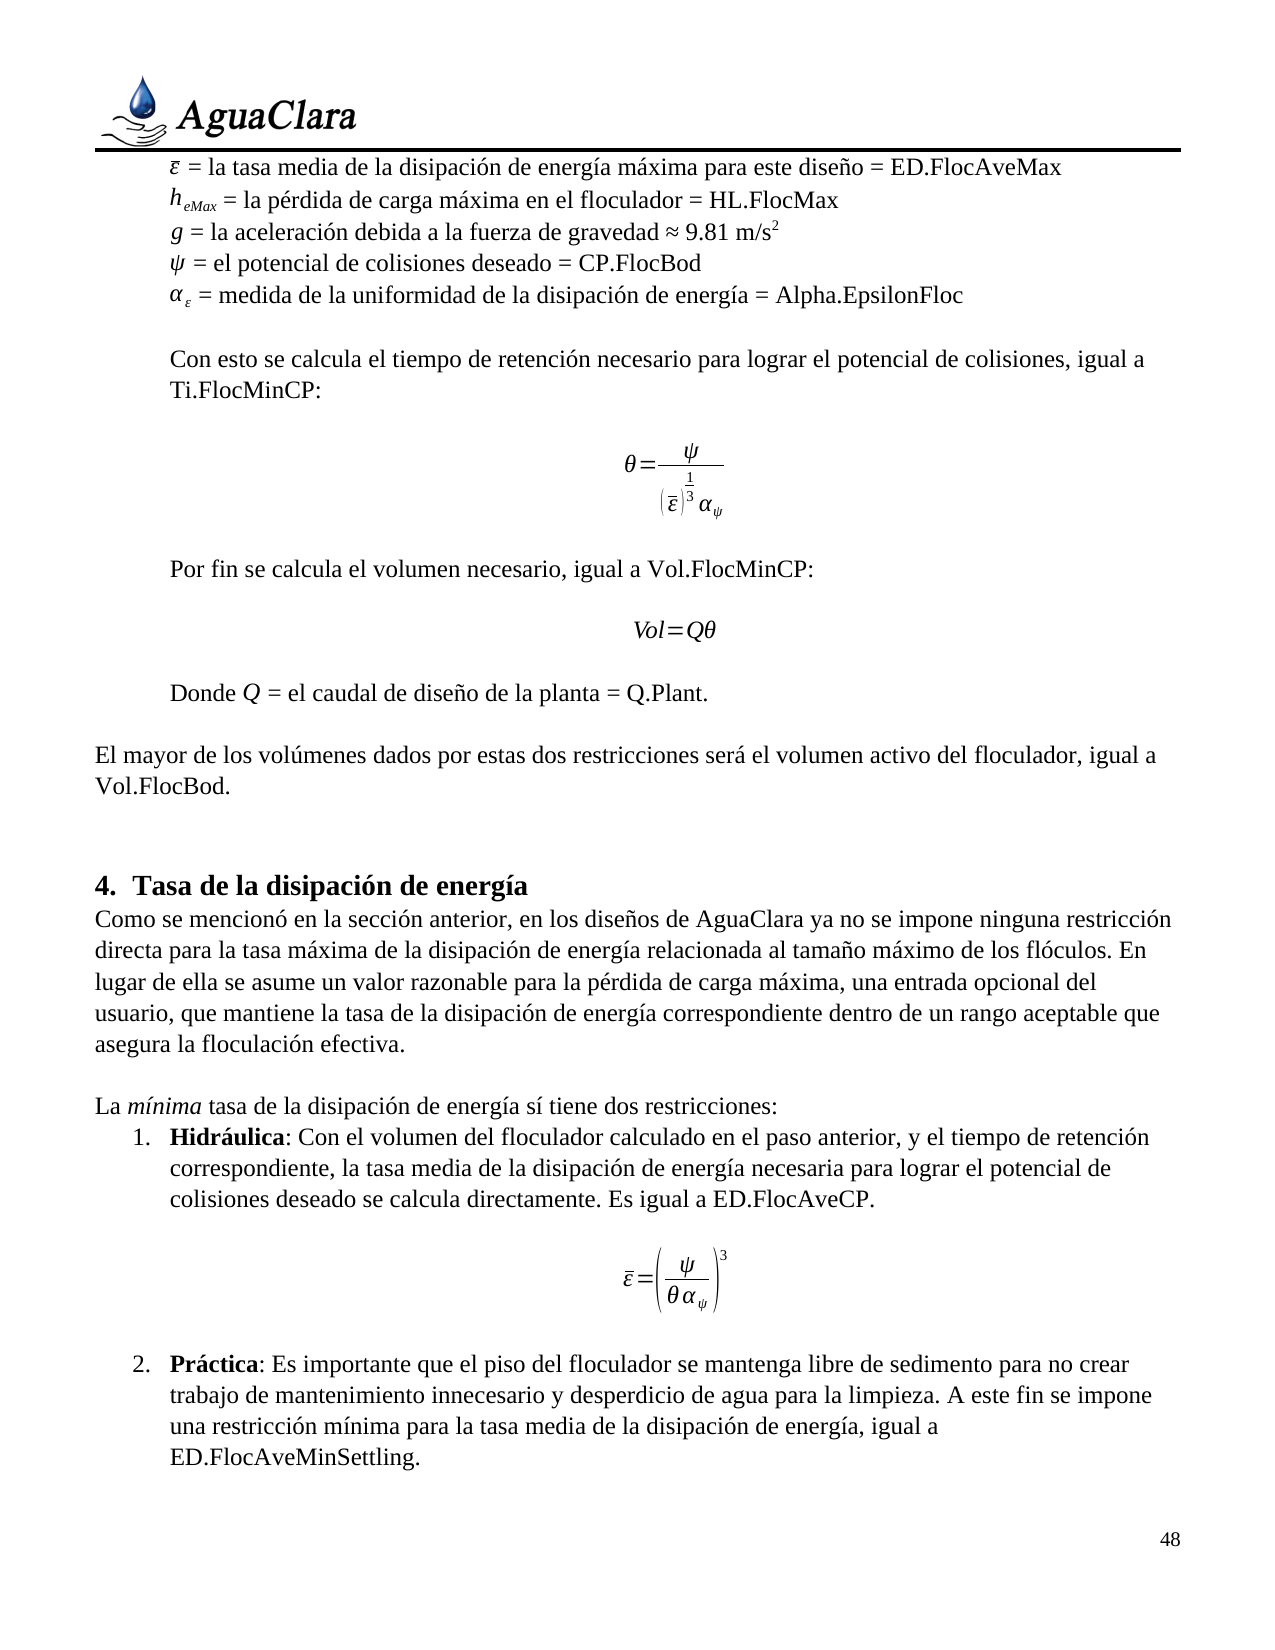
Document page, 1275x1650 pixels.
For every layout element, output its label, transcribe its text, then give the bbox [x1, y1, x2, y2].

picture [94, 75, 373, 148]
list Donde = el caudal de diseño de la planta = Q.Plant. [169, 678, 1181, 707]
list = la aceleración debida a la fuerza de gravedad ≈ 9.81 m/s2 [169, 217, 1181, 246]
list Práctica: Es importante que el piso del floculador se mantenga libre de sedimento para no crear trabajo de mantenimiento innecesario y desperdicio de agua para la limpieza. A este fin se impone una restricción mínima para la tasa media de la disipación de energía, igual a ED.FlocAveMinSettling. [132, 1349, 1181, 1471]
list Con esto se calcula el tiempo de retención necesario para lograr el potencial de colisiones, igual a Ti.FlocMinCP: [169, 344, 1181, 404]
list = la pérdida de carga máxima en el floculador = HL.FlocMax [169, 183, 1181, 215]
subtitle Tasa de la disipación de energía [94, 868, 1181, 902]
list Hidráulica: Con el volumen del floculador calculado en el paso anterior, y el tiempo de retención correspondiente, la tasa media de la disipación de energía necesaria para lograr el potencial de colisiones deseado se calcula directamente. Es igual a ED.FlocAveCP. [132, 1122, 1181, 1213]
text La mínima tasa de la disipación de energía sí tiene dos restricciones: [94, 1091, 1181, 1119]
list Por fin se calcula el volumen necesario, igual a Vol.FlocMinCP: [169, 554, 1181, 582]
list = medida de la uniformidad de la disipación de energía = Alpha.EpsilonFloc [169, 279, 1181, 311]
list = el potencial de colisiones deseado = CP.FlocBod [169, 248, 1181, 277]
text El mayor de los volúmenes dados por estas dos restricciones será el volumen activo del floculador, igual a Vol.FlocBod. [94, 740, 1181, 800]
text Como se mencionó en la sección anterior, en los diseños de AguaClara ya no se impone ninguna restricción directa para la tasa máxima de la disipación de energía relacionada al tamaño máximo de los flóculos. En lugar de ella se asume un valor razonable para la pérdida de carga máxima, una entrada opcional del usuario, que mantiene la tasa de la disipación de energía correspondiente dentro de un rango aceptable que asegura la floculación efectiva. [94, 904, 1181, 1057]
list = la tasa media de la disipación de energía máxima para este diseño = ED.FlocAveMax [169, 152, 1181, 181]
